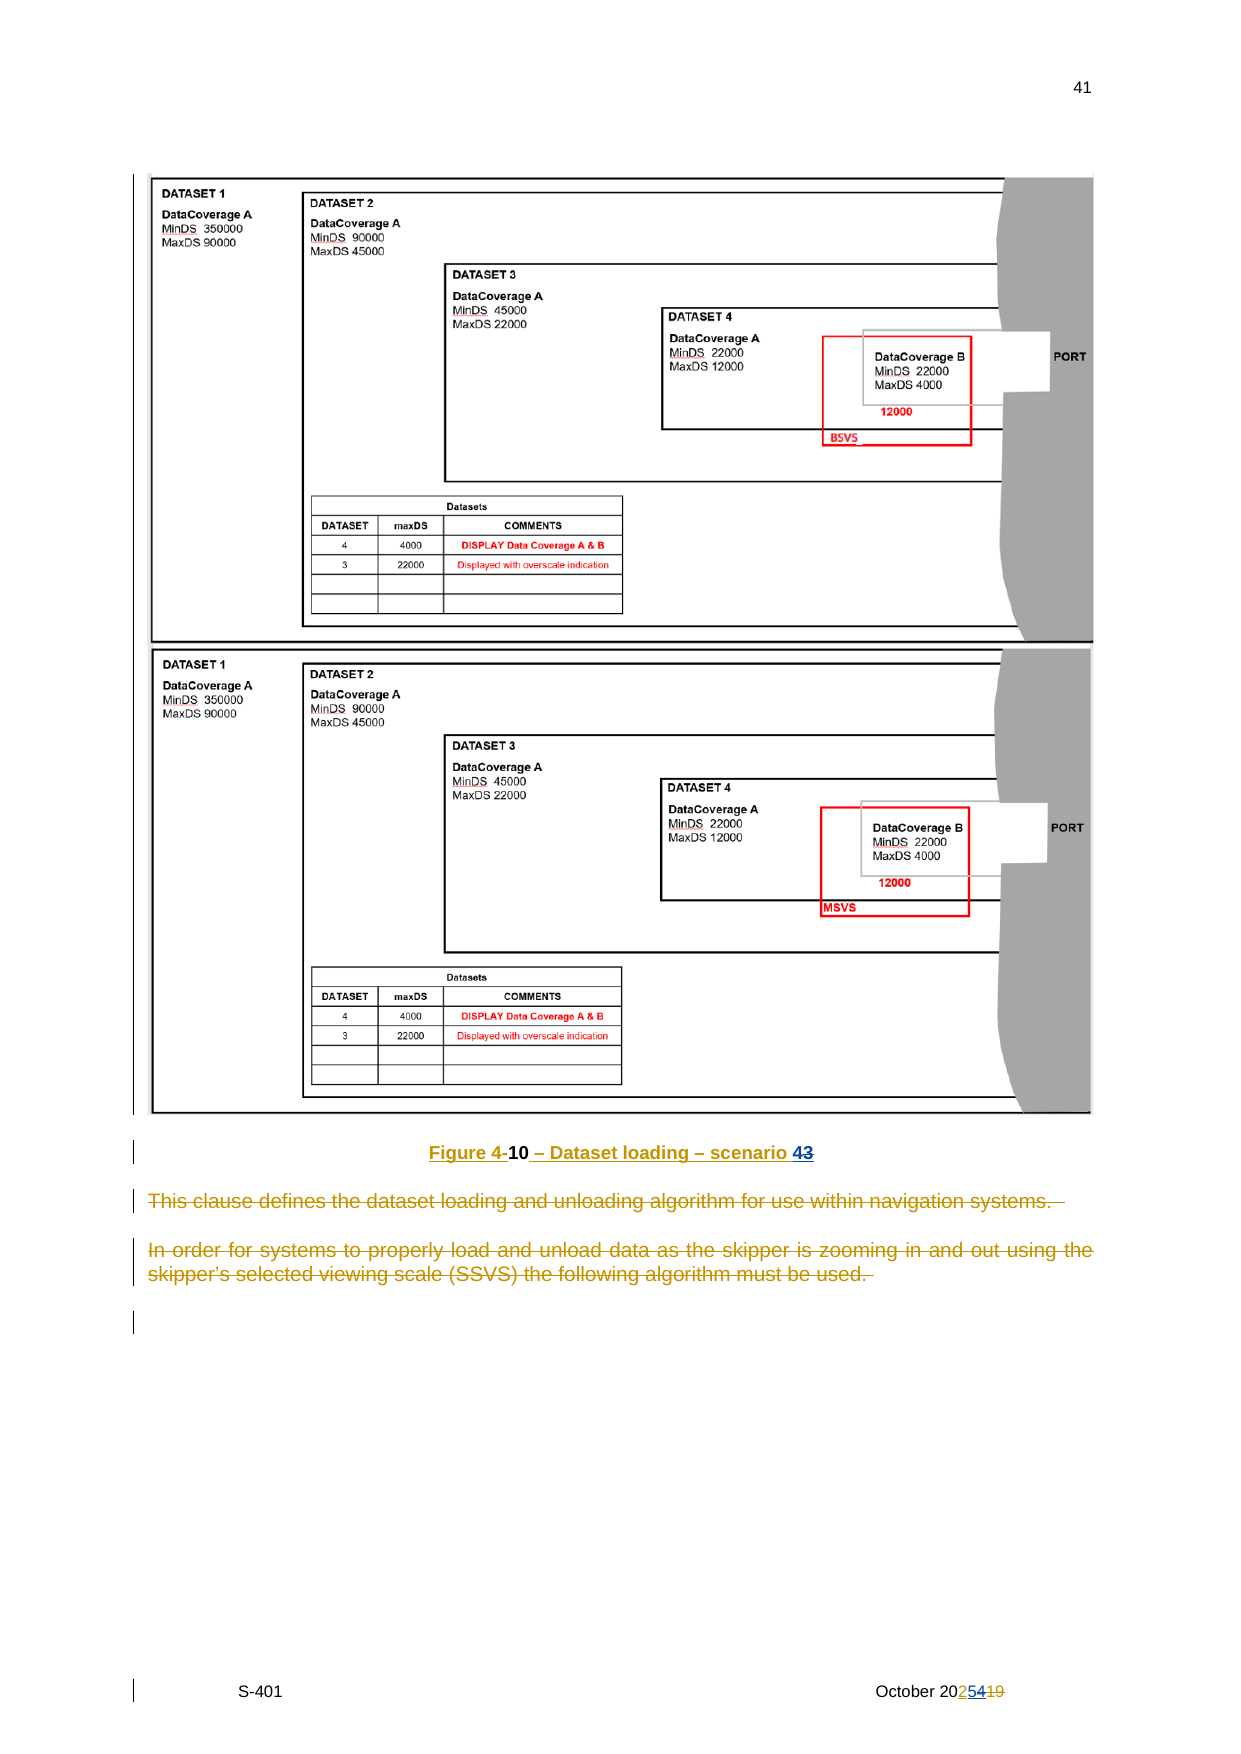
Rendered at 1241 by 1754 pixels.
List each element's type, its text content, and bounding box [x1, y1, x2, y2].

picture [147, 173, 1094, 644]
text 10 [148, 1140, 1094, 1164]
